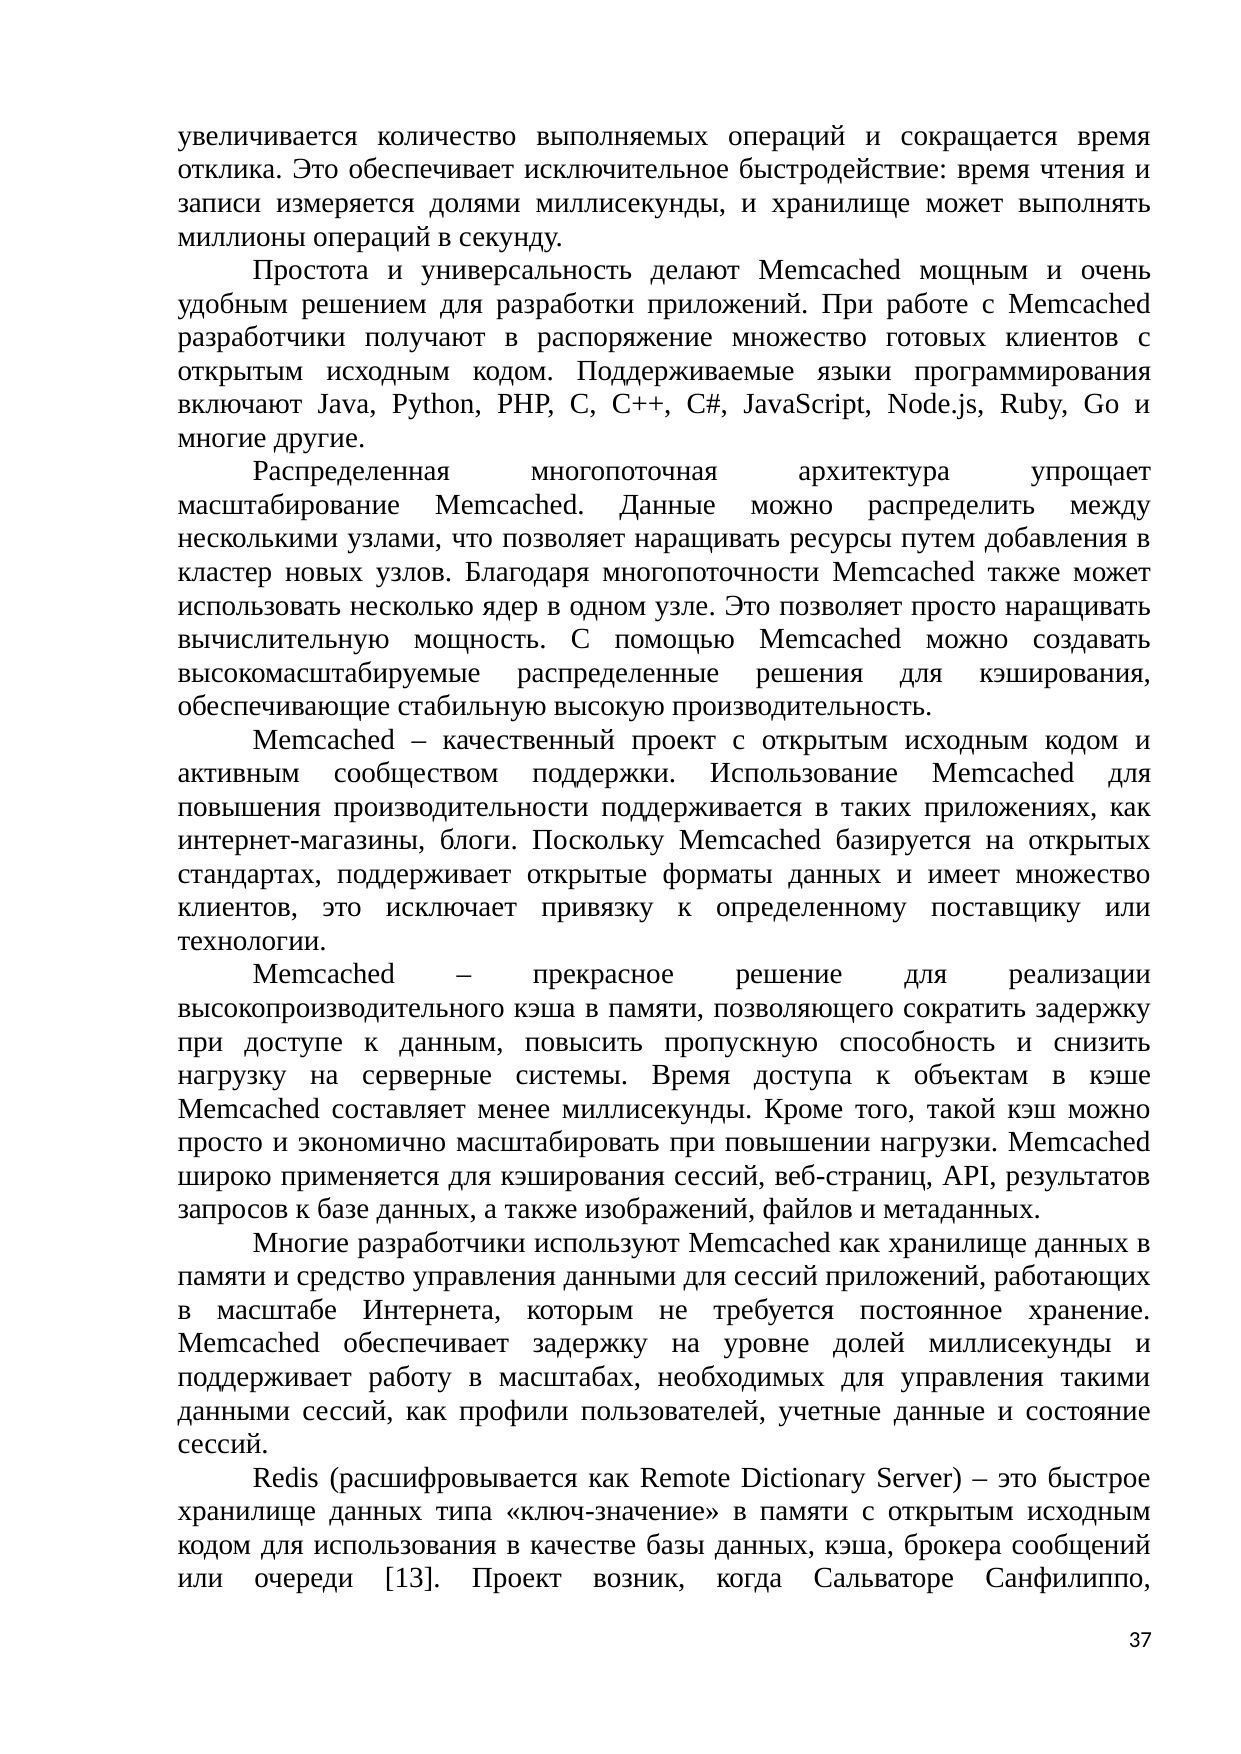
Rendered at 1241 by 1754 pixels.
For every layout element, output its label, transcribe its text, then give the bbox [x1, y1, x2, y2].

text Memcached – прекрасное решение для реализации высокопроизводительного кэша в памяти, позволяющего сократить задержку при доступе к данным, повысить пропускную способность и снизить нагрузку на серверные системы. Время доступа к объектам в кэше Memcached составляет менее миллисекунды. Кроме того, такой кэш можно просто и экономично масштабировать при повышении нагрузки. Memcached широко применяется для кэширования сессий, веб-страниц, API, результатов запросов к базе данных, а также изображений, файлов и метаданных. [177, 957, 1152, 1225]
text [177, 118, 1152, 252]
text Memcached – качественный проект с открытым исходным кодом и активным сообществом поддержки. Использование Memcached для повышения производительности поддерживается в таких приложениях, как интернет-магазины, блоги. Поскольку Memcached базируется на открытых стандартах, поддерживает открытые форматы данных и имеет множество клиентов, это исключает привязку к определенному поставщику или технологии. [177, 722, 1152, 957]
text Простота и универсальность делают Memcached мощным и очень удобным решением для разработки приложений. При работе с Memcached разработчики получают в распоряжение множество готовых клиентов с открытым исходным кодом. Поддерживаемые языки программирования включают Java, Python, PHP, C, C++, C#, JavaScript, Node.js, Ruby, Go и многие другие. [177, 252, 1152, 453]
text Распределенная многопоточная архитектура упрощает масштабирование Memcached. Данные можно распределить между несколькими узлами, что позволяет наращивать ресурсы путем добавления в кластер новых узлов. Благодаря многопоточности Memcached также может использовать несколько ядер в одном узле. Это позволяет просто наращивать вычислительную мощность. С помощью Memcached можно создавать высокомасштабируемые распределенные решения для кэширования, обеспечивающие стабильную высокую производительность. [177, 453, 1152, 722]
text Многие разработчики используют Memcached как хранилище данных в памяти и средство управления данными для сессий приложений, работающих в масштабе Интернета, которым не требуется постоянное хранение. Memcached обеспечивает задержку на уровне долей миллисекунды и поддерживает работу в масштабах, необходимых для управления такими данными сессий, как профили пользователей, учетные данные и состояние сессий. [177, 1225, 1152, 1460]
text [177, 1460, 1152, 1594]
